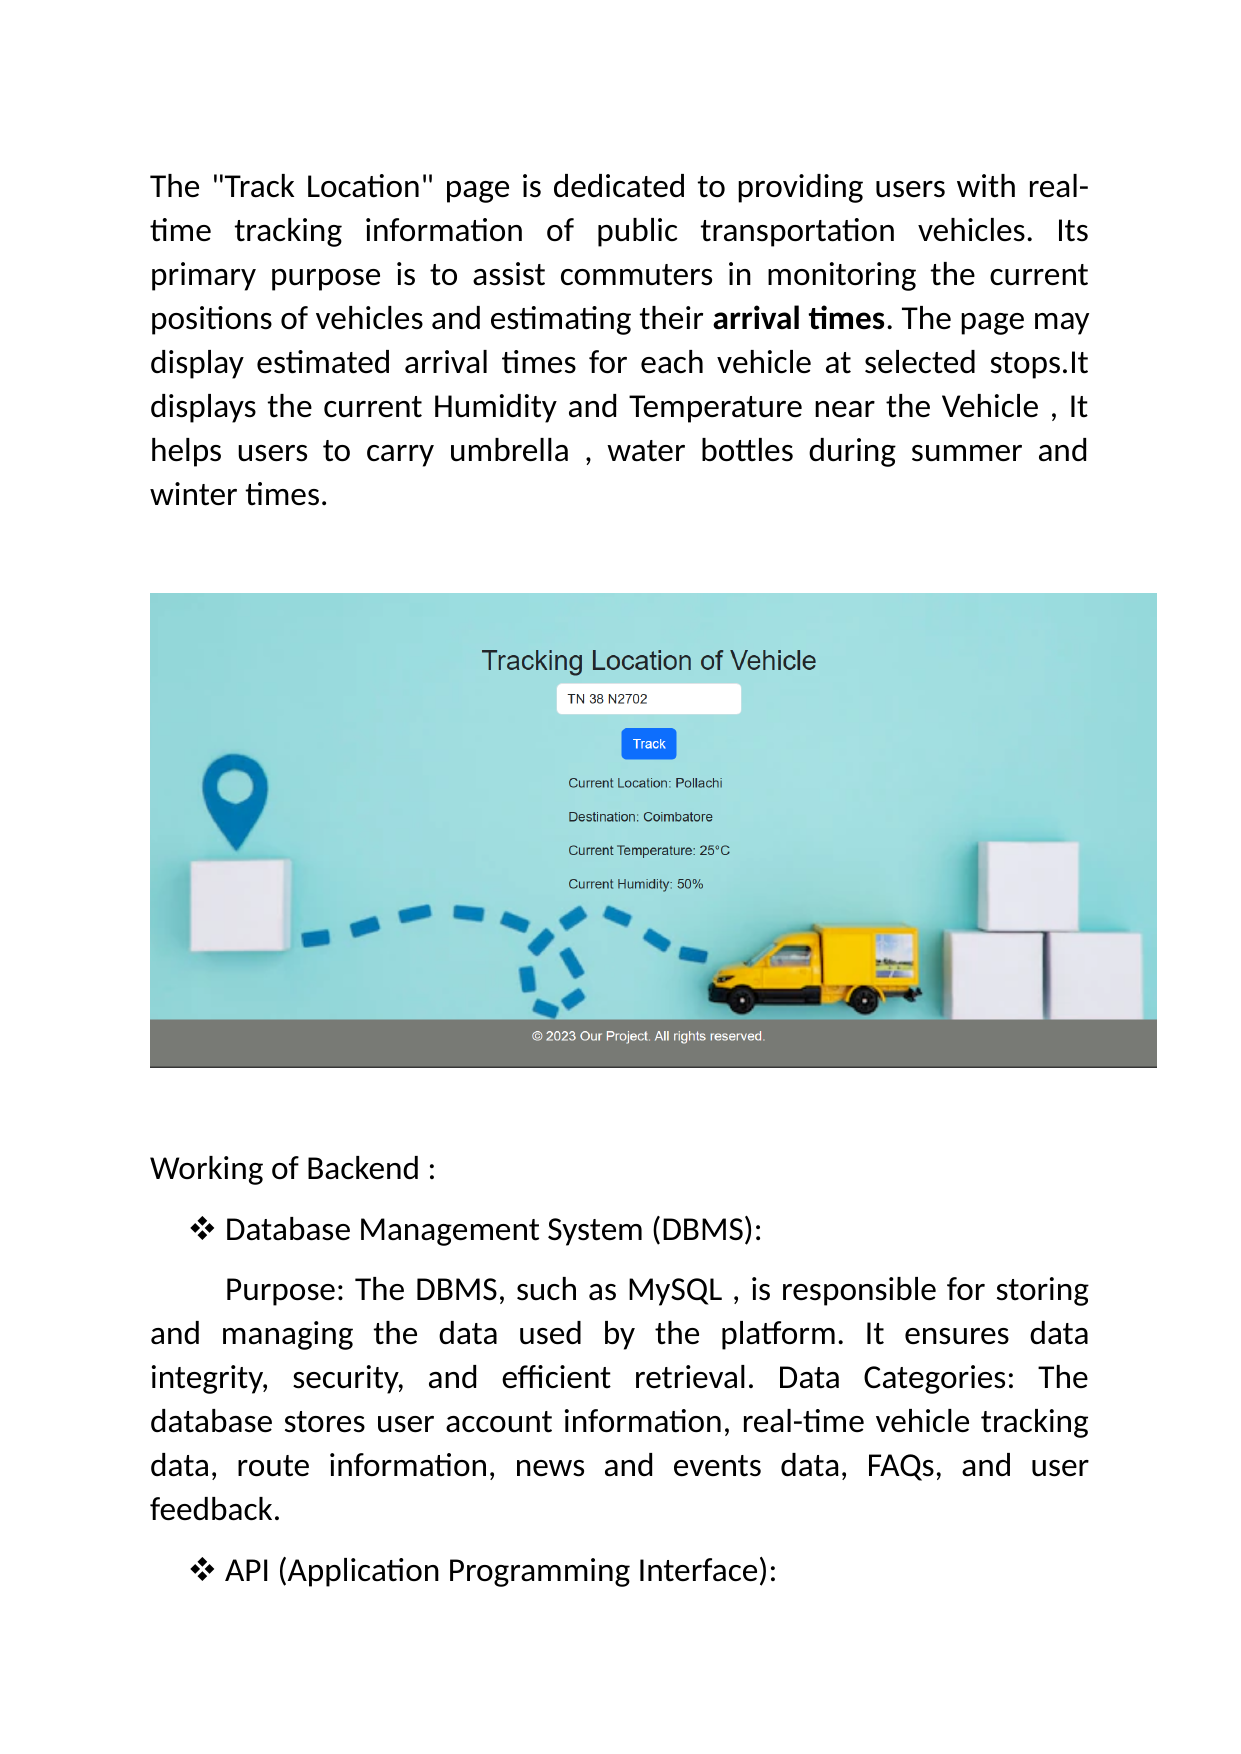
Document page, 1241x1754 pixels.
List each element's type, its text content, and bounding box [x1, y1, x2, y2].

text The "Track Location" page is dedicated to providing users with real-time tracking information of public transportation vehicles. Its primary purpose is to assist commuters in monitoring the current positions of vehicles and estimating their arrival times. The page may display estimated arrival times for each vehicle at selected stops.It displays the current Humidity and Temperature near the Vehicle , It helps users to carry umbrella , water bottles during summer and winter times. [150, 165, 1090, 513]
list API (Application Programming Interface): [187, 1549, 1090, 1589]
text Purpose: The DBMS, such as MySQL , is responsible for storing and managing the data used by the platform. It ensures data integrity, security, and efficient retrieval. Data Categories: The database stores user account information, real-time vehicle tracking data, route information, news and events data, FAQs, and user feedback. [150, 1268, 1090, 1529]
text Working of Backend : [150, 1147, 1090, 1188]
list Database Management System (DBMS): [187, 1208, 1090, 1248]
picture [150, 593, 1157, 1068]
